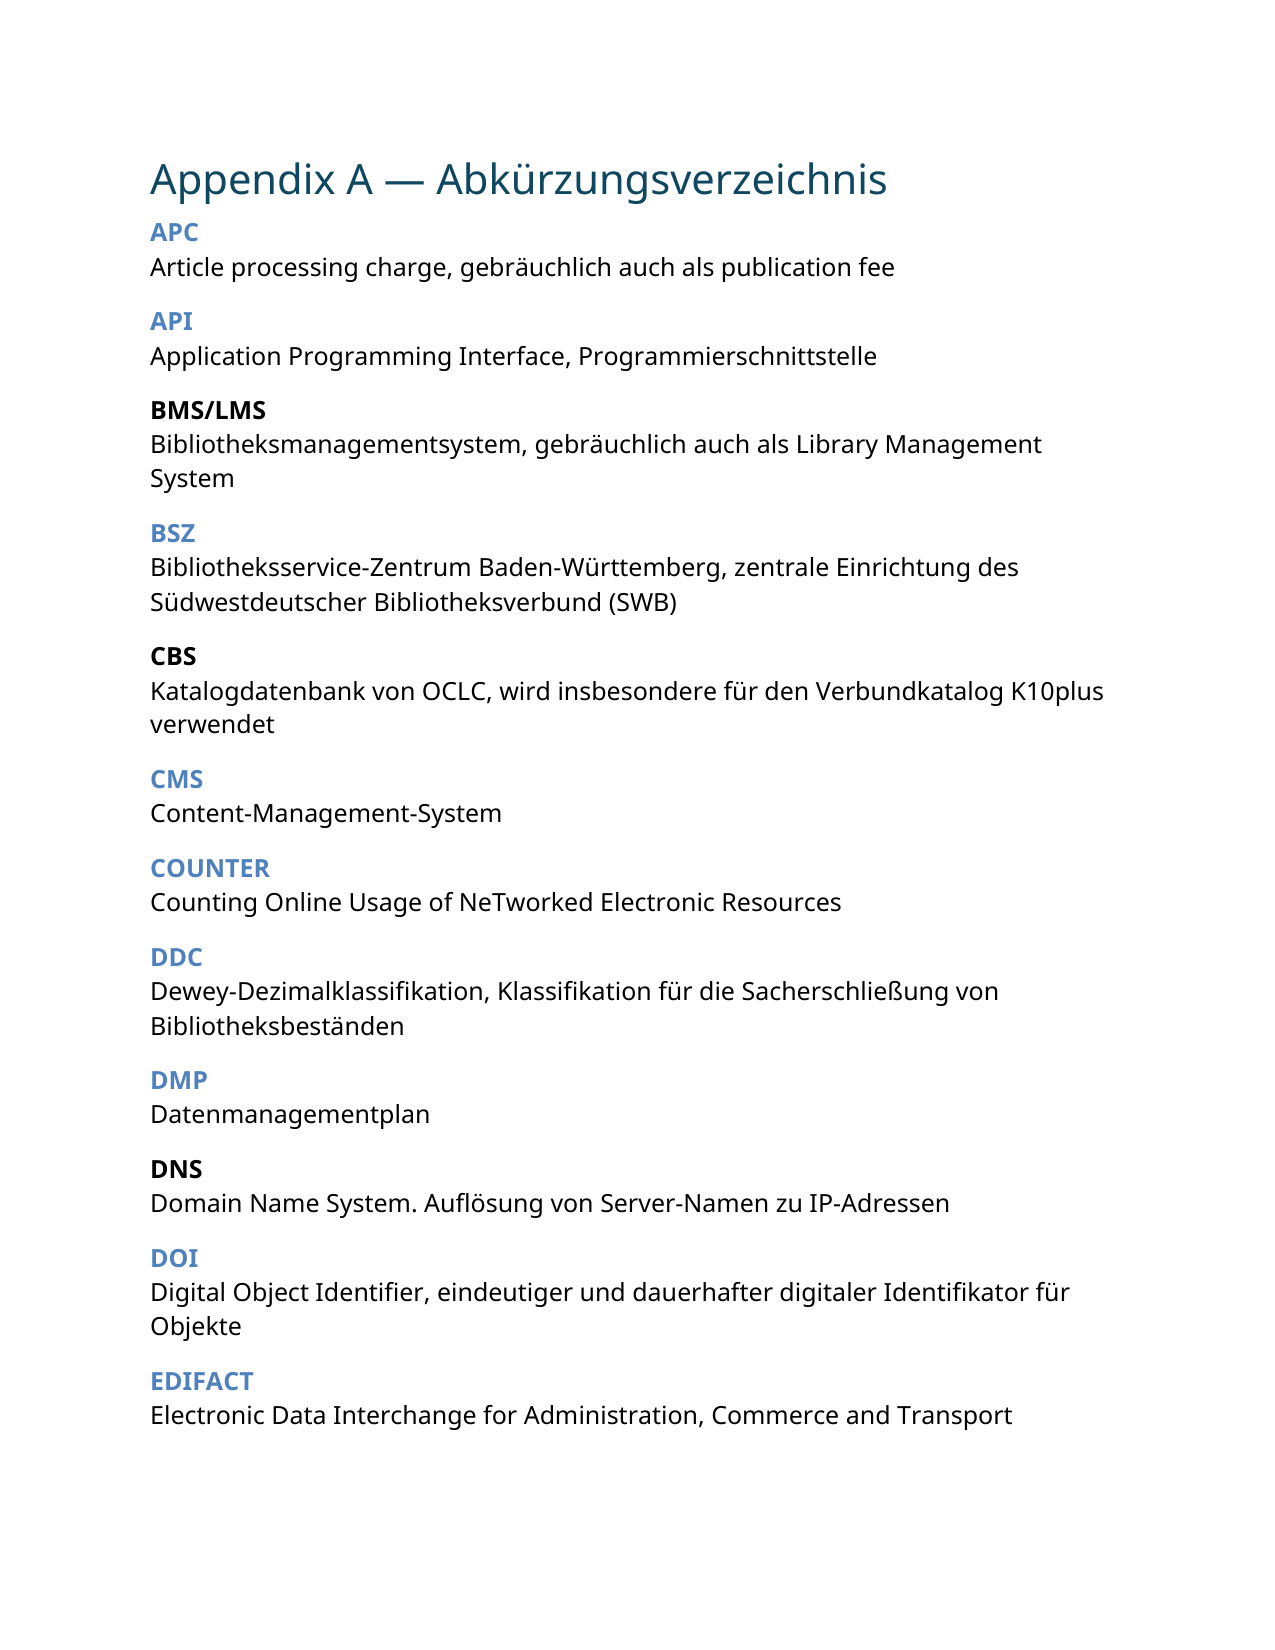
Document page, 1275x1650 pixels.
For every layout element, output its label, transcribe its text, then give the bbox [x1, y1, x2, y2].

text BSZ [150, 516, 1125, 550]
text Article processing charge, gebräuchlich auch als publication fee [150, 249, 1125, 283]
text EDIFACT [150, 1364, 1125, 1398]
subtitle Appendix A — Abkürzungsverzeichnis [150, 150, 1125, 207]
text Content-Management-System [150, 796, 1125, 830]
text API [150, 304, 1125, 338]
text DNS [150, 1152, 1125, 1186]
text DOI [150, 1241, 1125, 1275]
text APC [150, 215, 1125, 249]
text Electronic Data Interchange for Administration, Commerce and Transport [150, 1398, 1125, 1432]
text BMS/LMS [150, 393, 1125, 427]
text Katalogdatenbank von OCLC, wird insbesondere für den Verbundkatalog K10plus verwendet [150, 673, 1125, 741]
text Counting Online Usage of NeTworked Electronic Resources [150, 885, 1125, 919]
text Bibliotheksmanagementsystem, gebräuchlich auch als Library Management System [150, 427, 1125, 495]
text DMP [150, 1063, 1125, 1097]
text DDC [150, 940, 1125, 974]
text Digital Object Identifier, eindeutiger und dauerhafter digitaler Identifikator für Objekte [150, 1275, 1125, 1343]
text Bibliotheksservice-Zentrum Baden-Württemberg, zentrale Einrichtung des Südwestdeutscher Bibliotheksverbund (SWB) [150, 550, 1125, 618]
text COUNTER [150, 851, 1125, 885]
text Domain Name System. Auflösung von Server-Namen zu IP-Adressen [150, 1186, 1125, 1220]
text CBS [150, 639, 1125, 673]
text Dewey-Dezimalklassifikation, Klassifikation für die Sacherschließung von Bibliotheksbeständen [150, 974, 1125, 1042]
text CMS [150, 762, 1125, 796]
text Datenmanagementplan [150, 1097, 1125, 1131]
text Application Programming Interface, Programmierschnittstelle [150, 338, 1125, 372]
